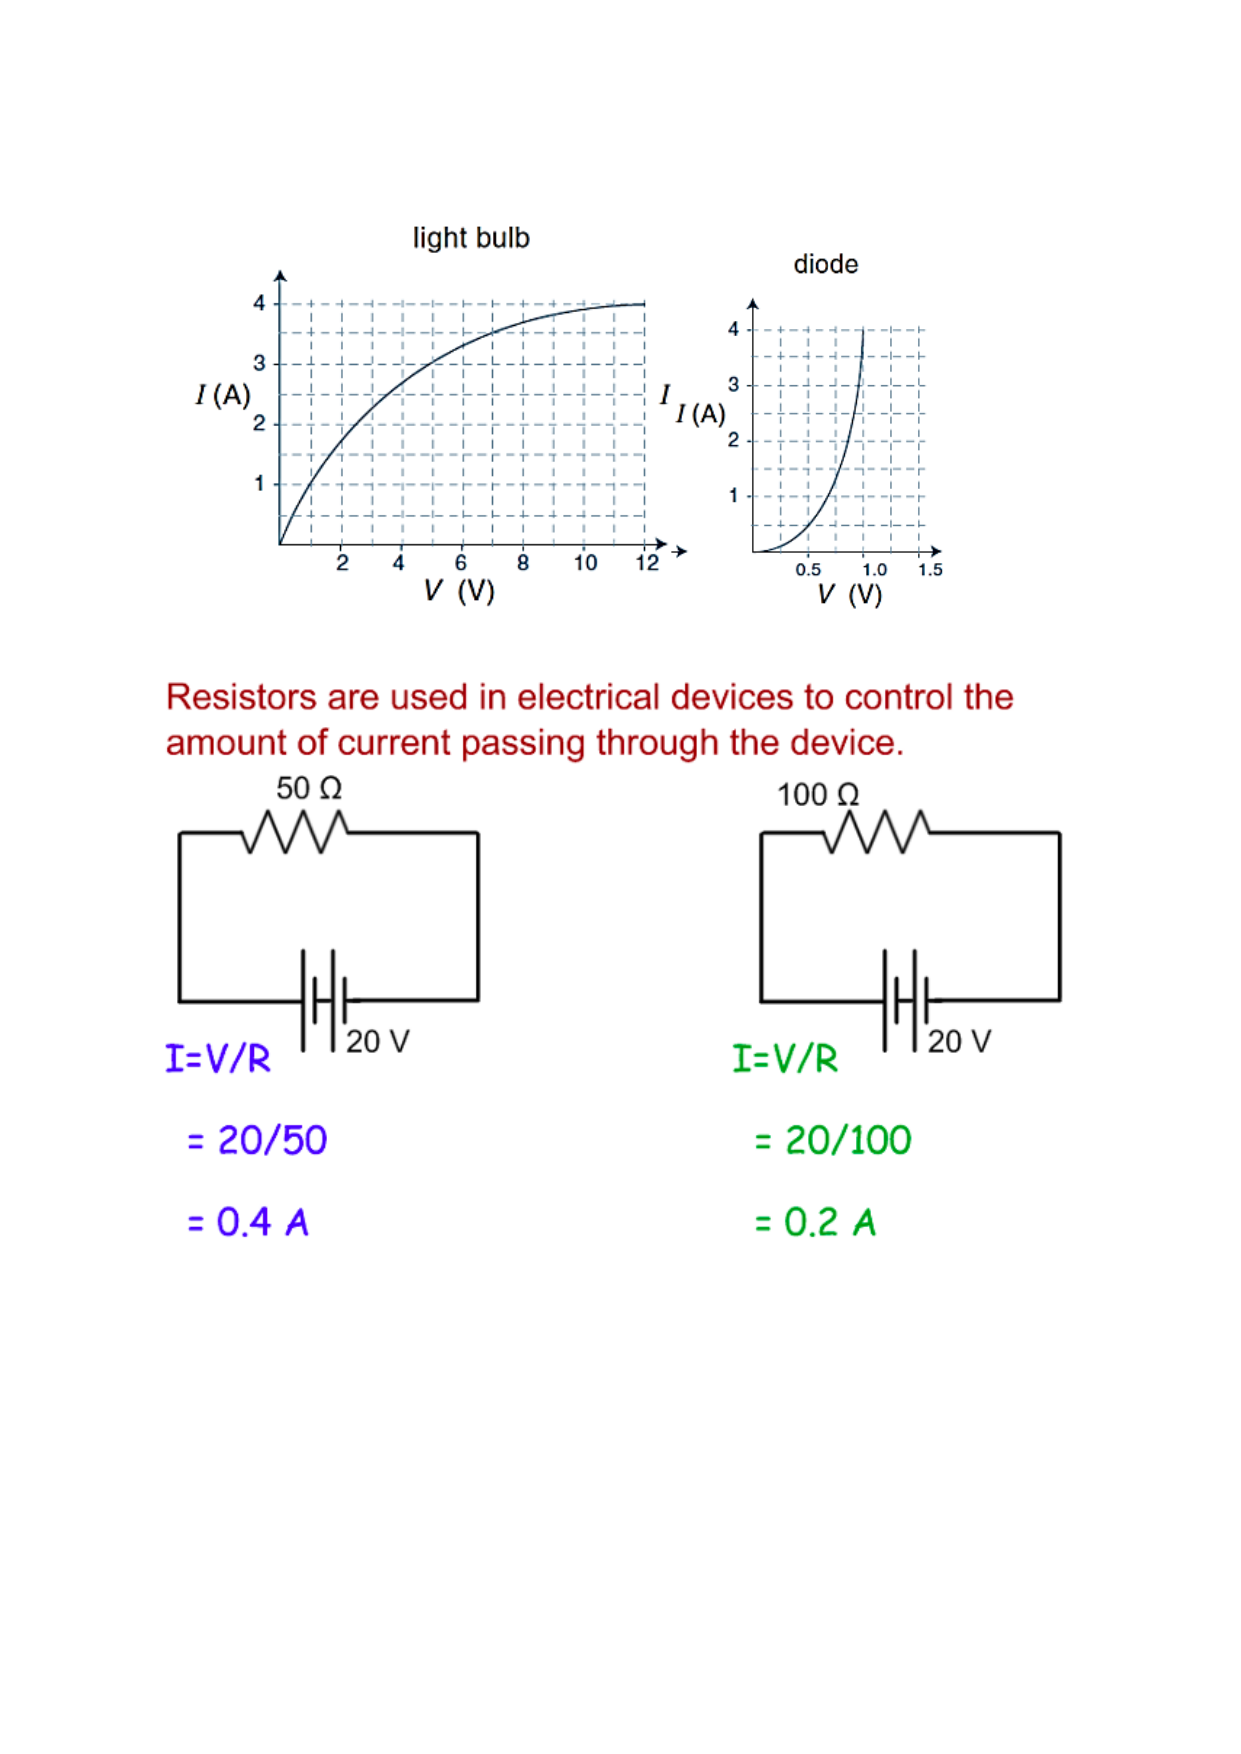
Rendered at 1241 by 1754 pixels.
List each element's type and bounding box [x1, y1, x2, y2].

picture [150, 150, 1002, 638]
picture [150, 668, 1090, 1256]
